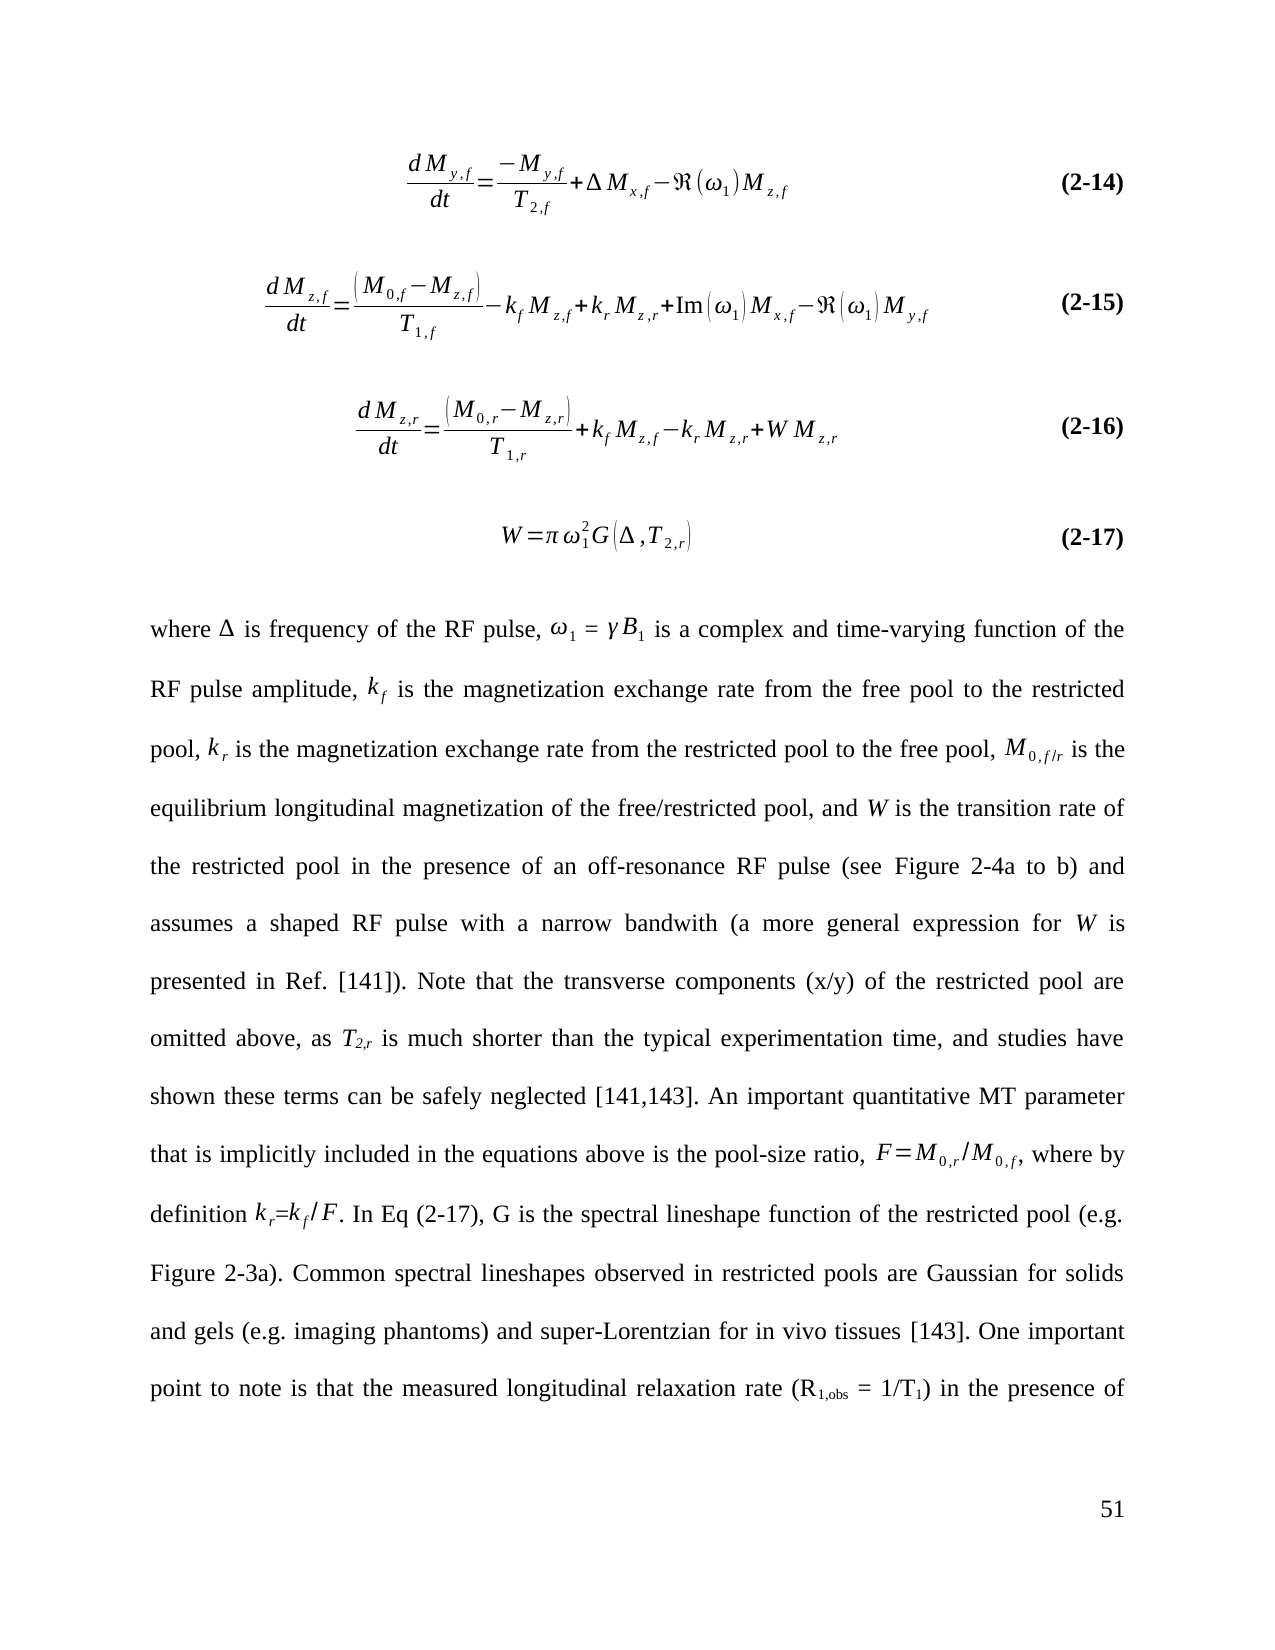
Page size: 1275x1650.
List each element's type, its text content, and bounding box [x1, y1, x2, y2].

table_cell [150, 150, 1043, 270]
table_cell [150, 394, 1043, 517]
table_cell (2-17) [1043, 517, 1135, 613]
table_cell (2-15) [1043, 270, 1135, 393]
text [150, 613, 1125, 1402]
table_cell (2-14) [1043, 150, 1135, 270]
table_cell [150, 517, 1043, 613]
table_cell [150, 270, 1043, 393]
table_cell (2-16) [1043, 394, 1135, 517]
